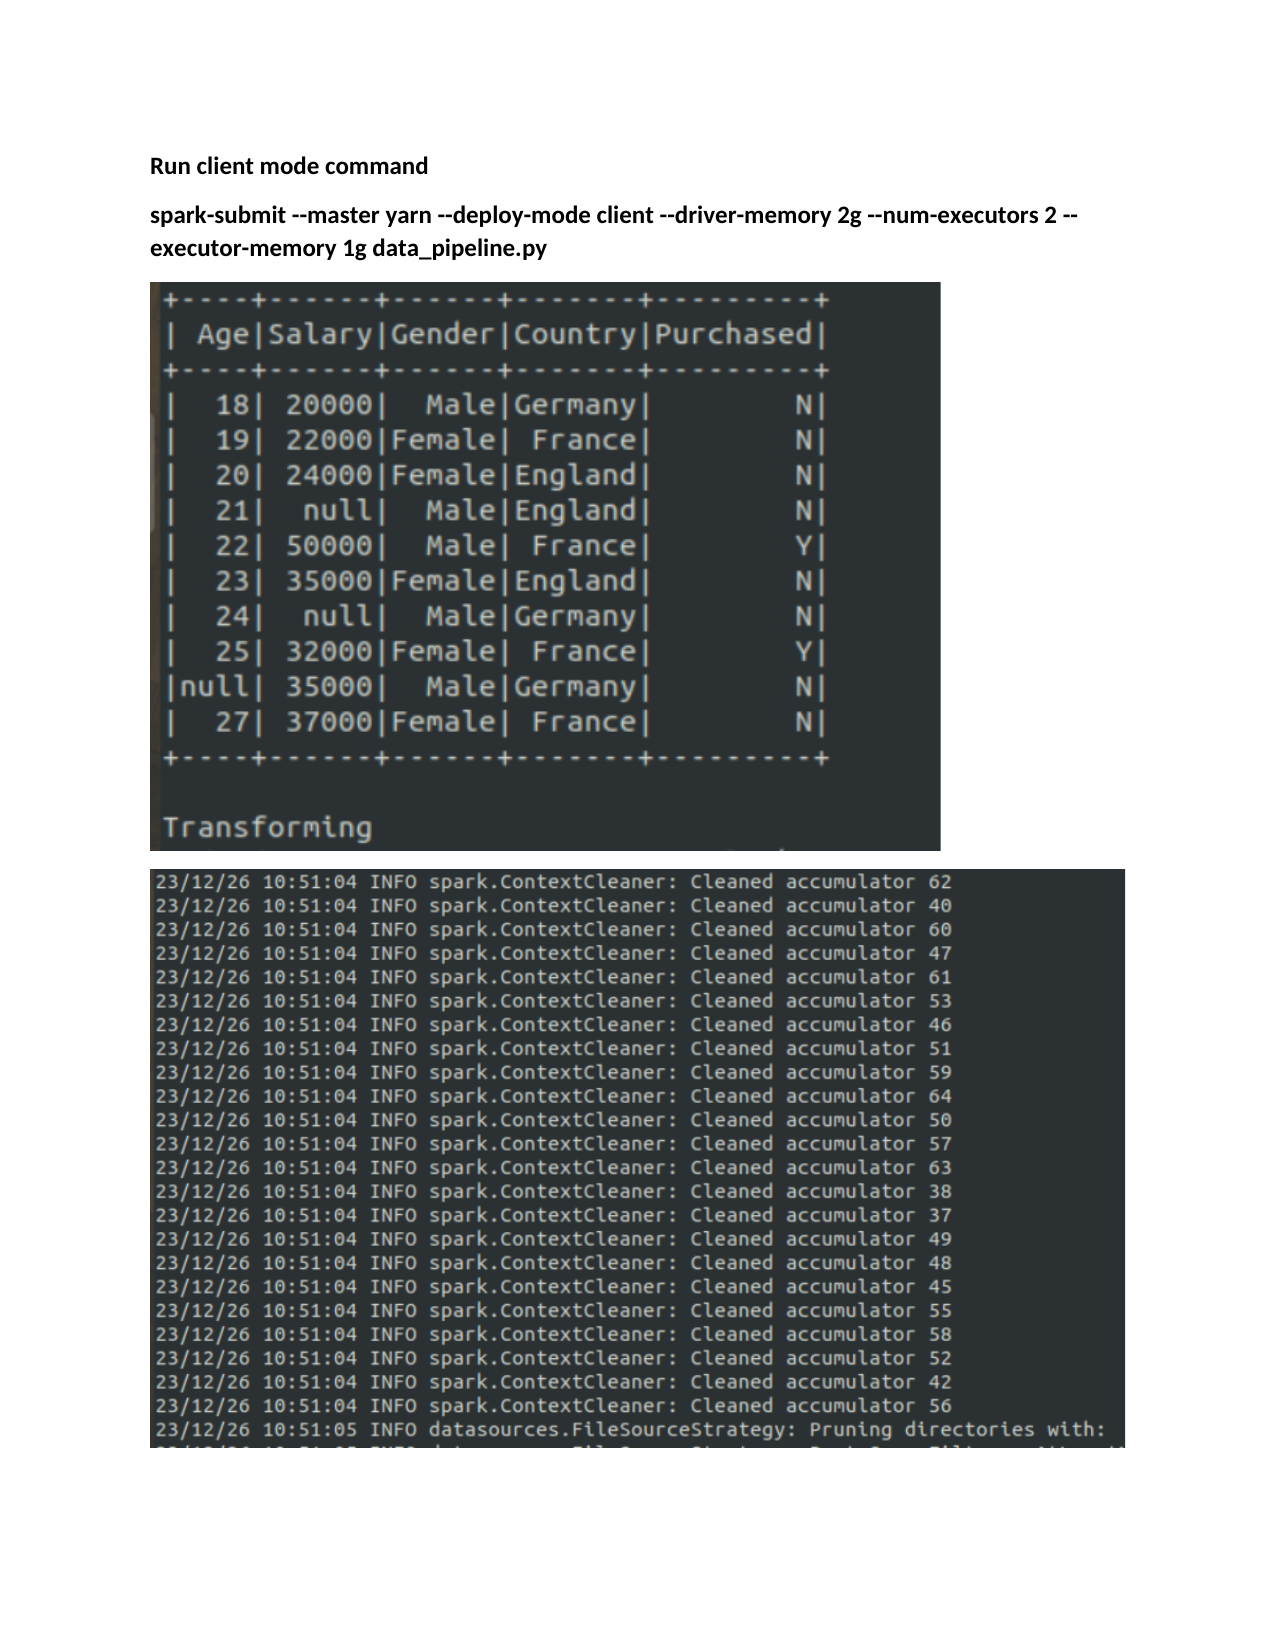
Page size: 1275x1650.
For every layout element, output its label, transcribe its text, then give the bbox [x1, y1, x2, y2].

picture [150, 869, 1125, 1448]
text spark-submit --master yarn --deploy-mode client --driver-memory 2g --num-executors 2 --executor-memory 1g data_pipeline.py [150, 199, 1125, 263]
text Run client mode command [150, 150, 1125, 181]
picture [150, 282, 941, 851]
